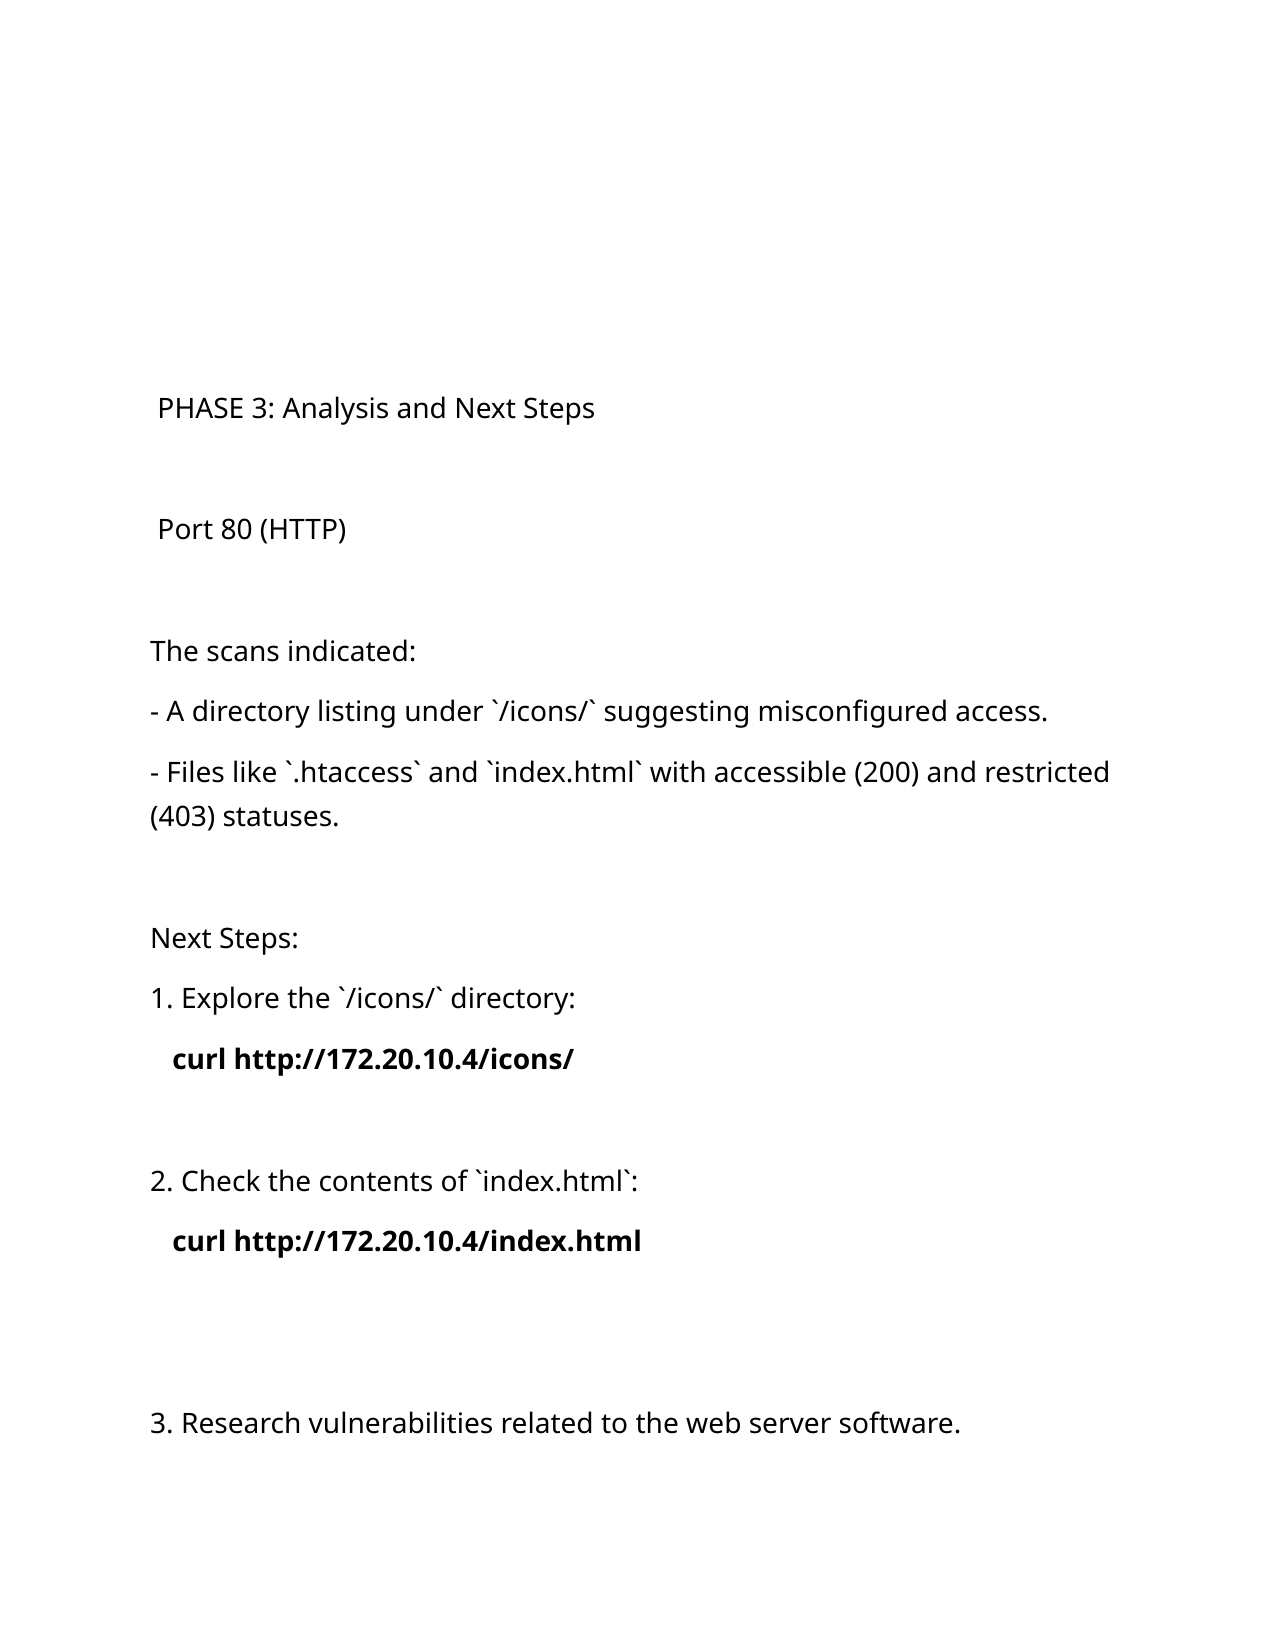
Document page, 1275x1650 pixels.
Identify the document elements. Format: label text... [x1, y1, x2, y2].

text 3. Research vulnerabilities related to the web server software. [150, 1404, 1125, 1442]
text Port 80 (HTTP) [150, 509, 1125, 548]
text The scans indicated: [150, 631, 1125, 669]
text 2. Check the contents of `index.html`: [150, 1161, 1125, 1199]
text - Files like `.htaccess` and `index.html` with accessible (200) and restricted (403) statuses. [150, 752, 1125, 835]
text curl http://172.20.10.4/icons/ [150, 1039, 1125, 1078]
text PHASE 3: Analysis and Next Steps [150, 388, 1125, 426]
text - A directory listing under `/icons/` suggesting misconfigured access. [150, 692, 1125, 730]
text Next Steps: [150, 918, 1125, 956]
text 1. Explore the `/icons/` directory: [150, 979, 1125, 1017]
text curl http://172.20.10.4/index.html [150, 1222, 1125, 1260]
